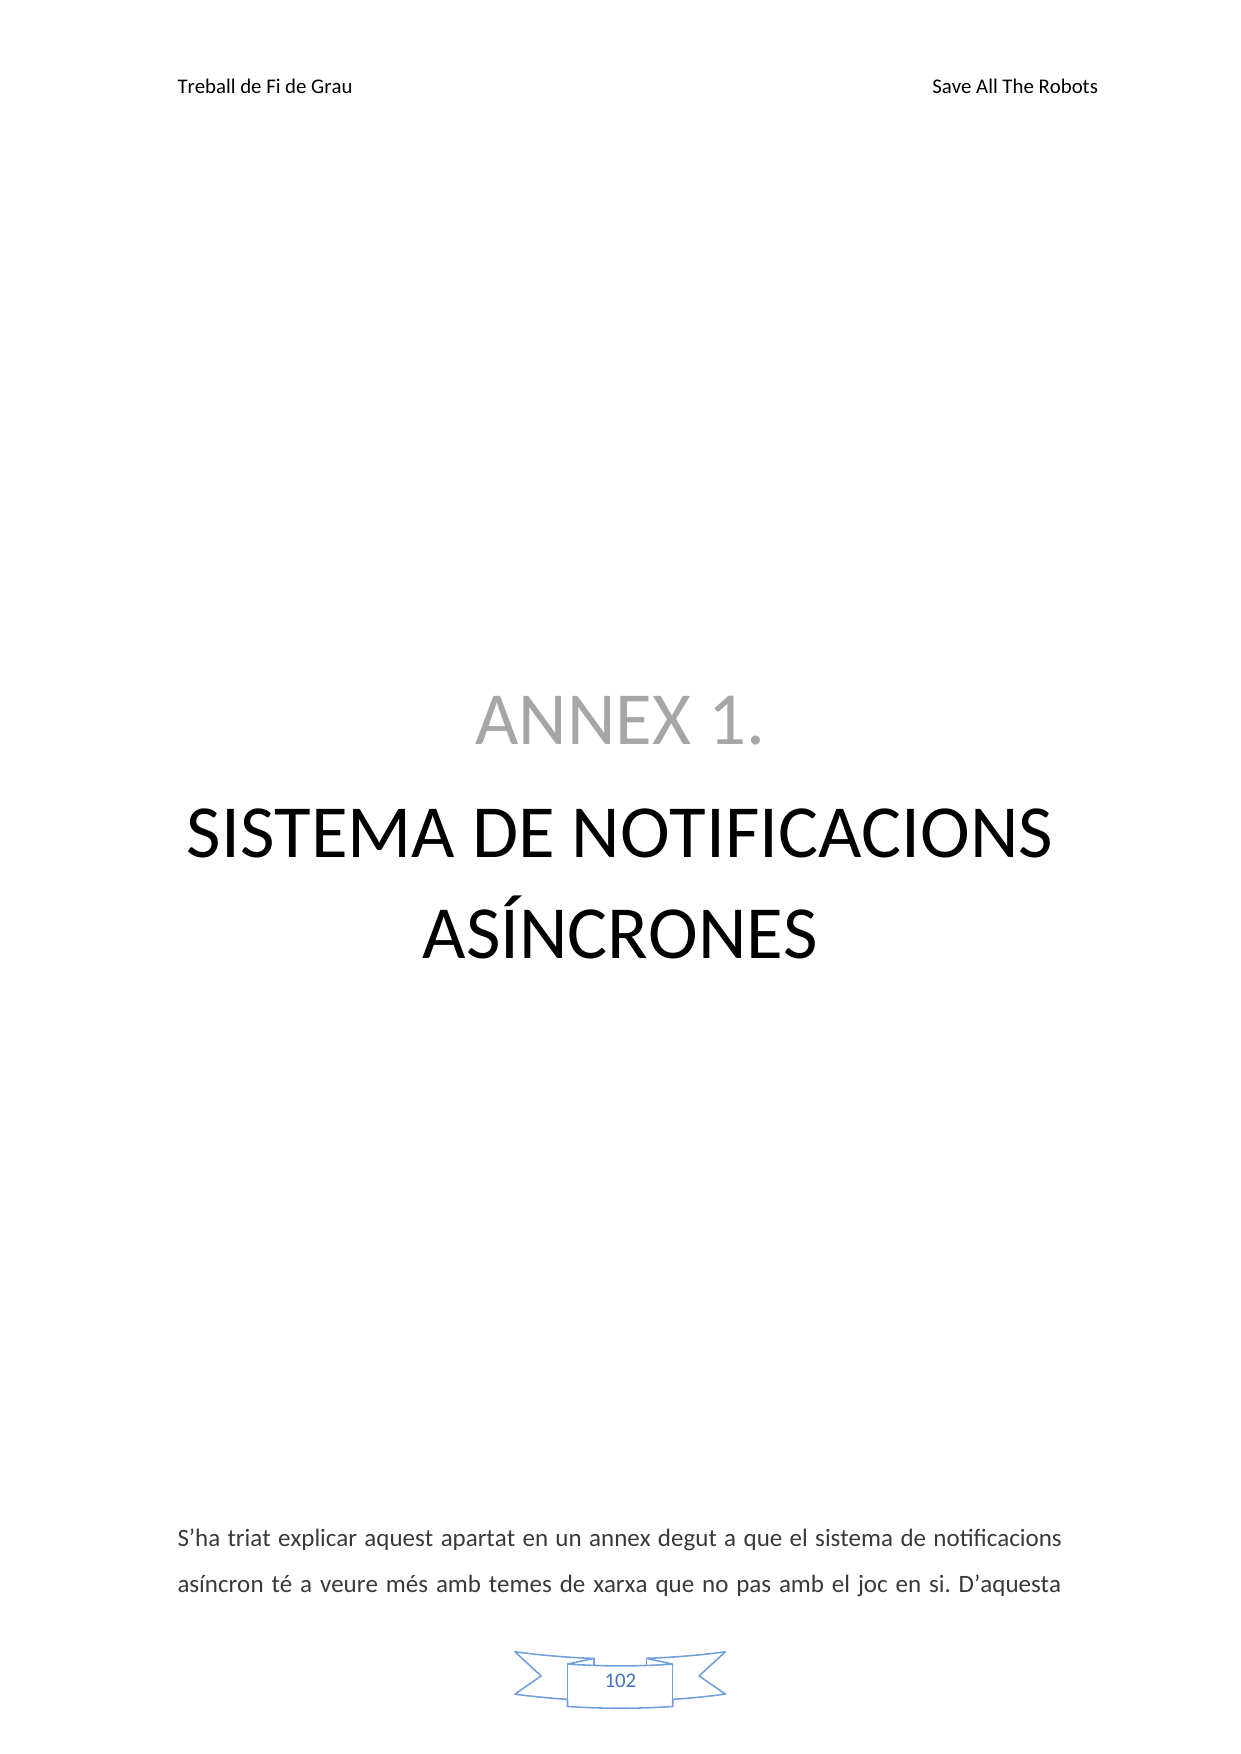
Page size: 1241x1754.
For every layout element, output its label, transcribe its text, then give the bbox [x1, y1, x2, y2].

text SISTEMA DE NOTIFICACIONS ASÍNCRONES [177, 785, 1063, 977]
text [177, 1523, 1063, 1599]
text ANNEX 1. [177, 672, 1063, 763]
